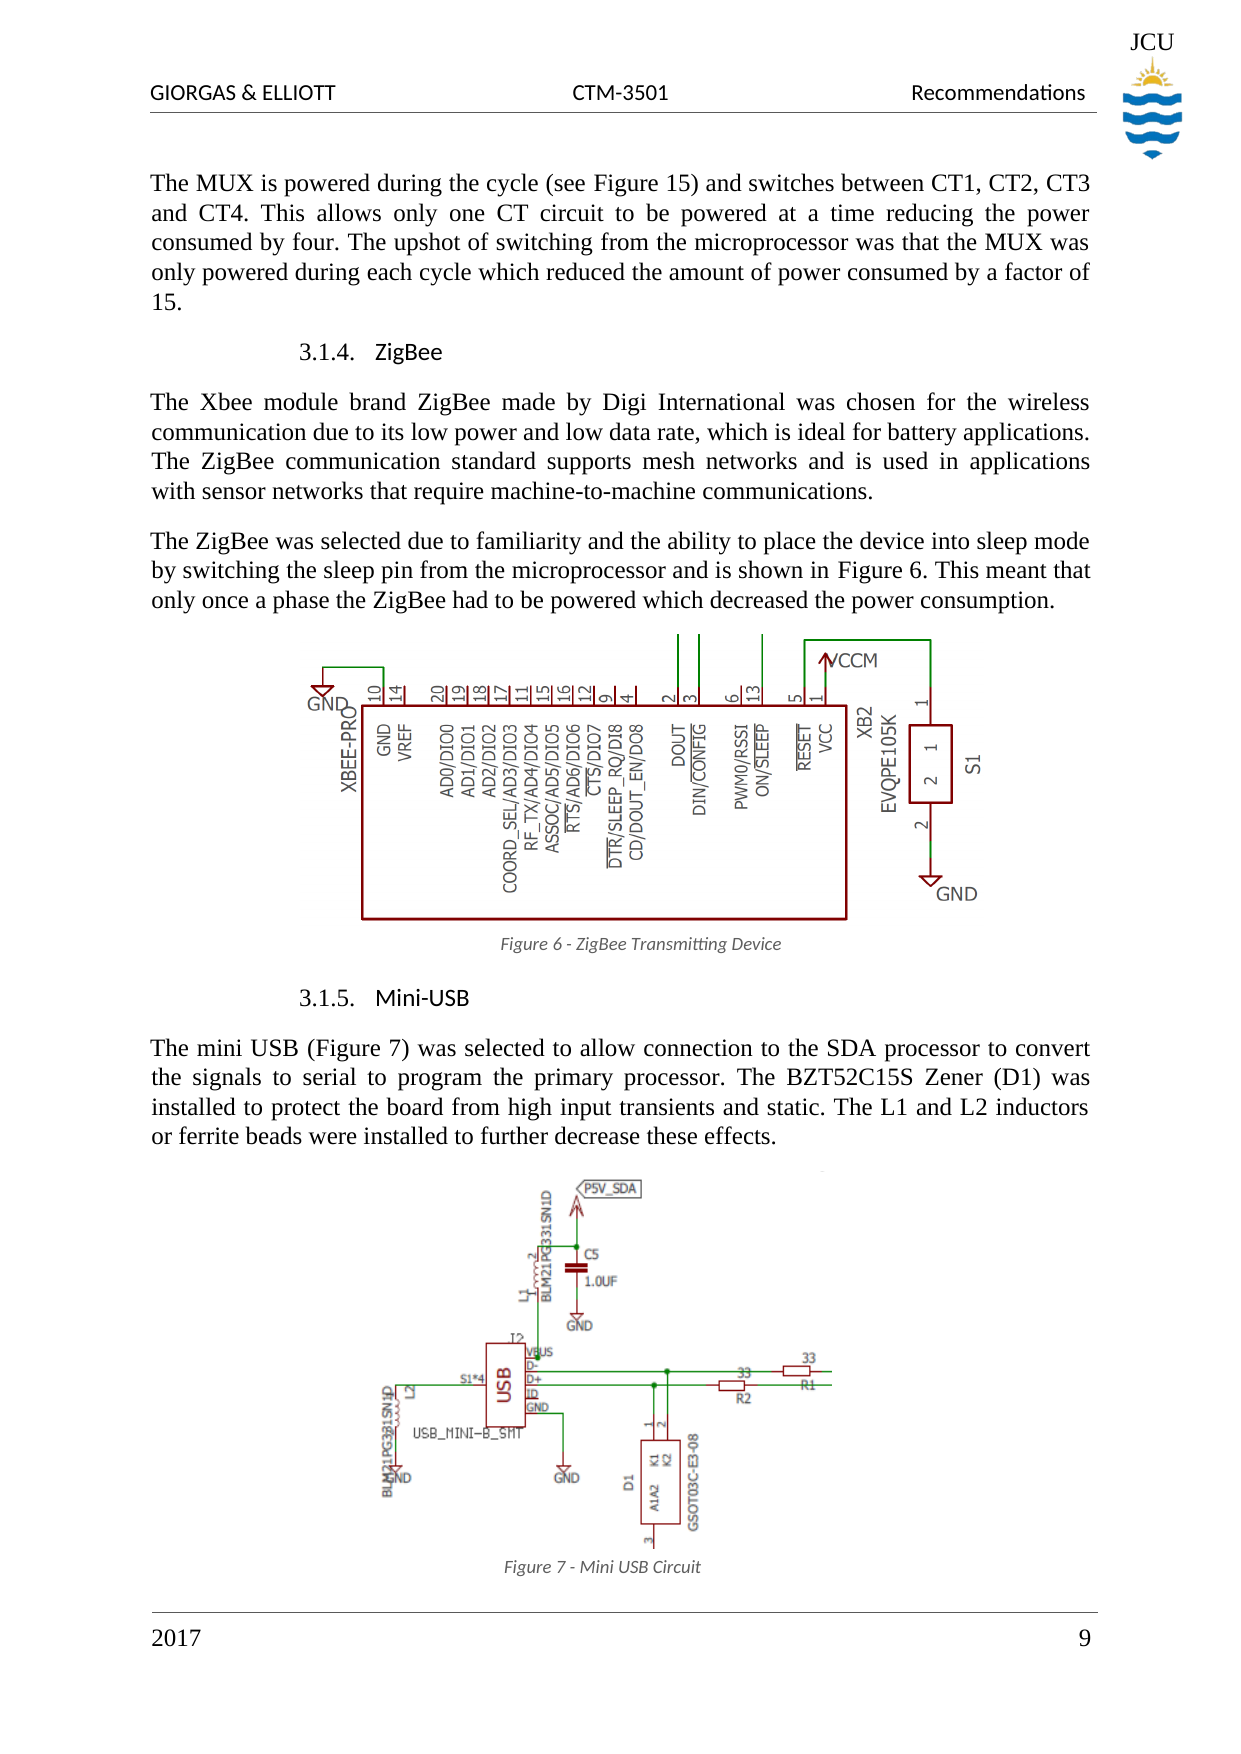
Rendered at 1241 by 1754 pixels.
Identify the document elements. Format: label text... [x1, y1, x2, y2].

text The mini USB (Figure 7) was selected to allow connection to the SDA processor to convert the signals to serial to program the primary processor. The BZT52C15S Zener (D1) was installed to protect the board from high input transients and static. The L1 and L2 inductors or ferrite beads were installed to further decrease these effects. [150, 1033, 1091, 1150]
text The ZigBee was selected due to familiarity and the ability to place the device into sleep mode by switching the sleep pin from the microprocessor and is shown in Figure 6. This meant that only once a phase the ZigBee had to be powered which decreased the power consumption. [150, 526, 1091, 614]
subtitle ZigBee [299, 336, 1091, 367]
text The Xbee module brand ZigBee made by Digi International was chosen for the wireless communication due to its low power and low data rate, which is ideal for battery applications. The ZigBee communication standard supports mesh networks and is used in applications with sensor networks that require machine-to-machine communications. [150, 387, 1091, 505]
text The MUX is powered during the cycle (see Figure 15) and switches between CT1, CT2, CT3 and CT4. This allows only one CT circuit to be powered at a time reducing the power consumed by four. The upshot of switching from the microprocessor was that the MUX was only powered during each cycle which reduced the amount of power consumed by a factor of 15. [150, 168, 1091, 315]
picture [300, 634, 984, 926]
subtitle Mini-USB [299, 982, 1091, 1012]
picture [375, 1171, 832, 1549]
picture [1118, 53, 1188, 165]
